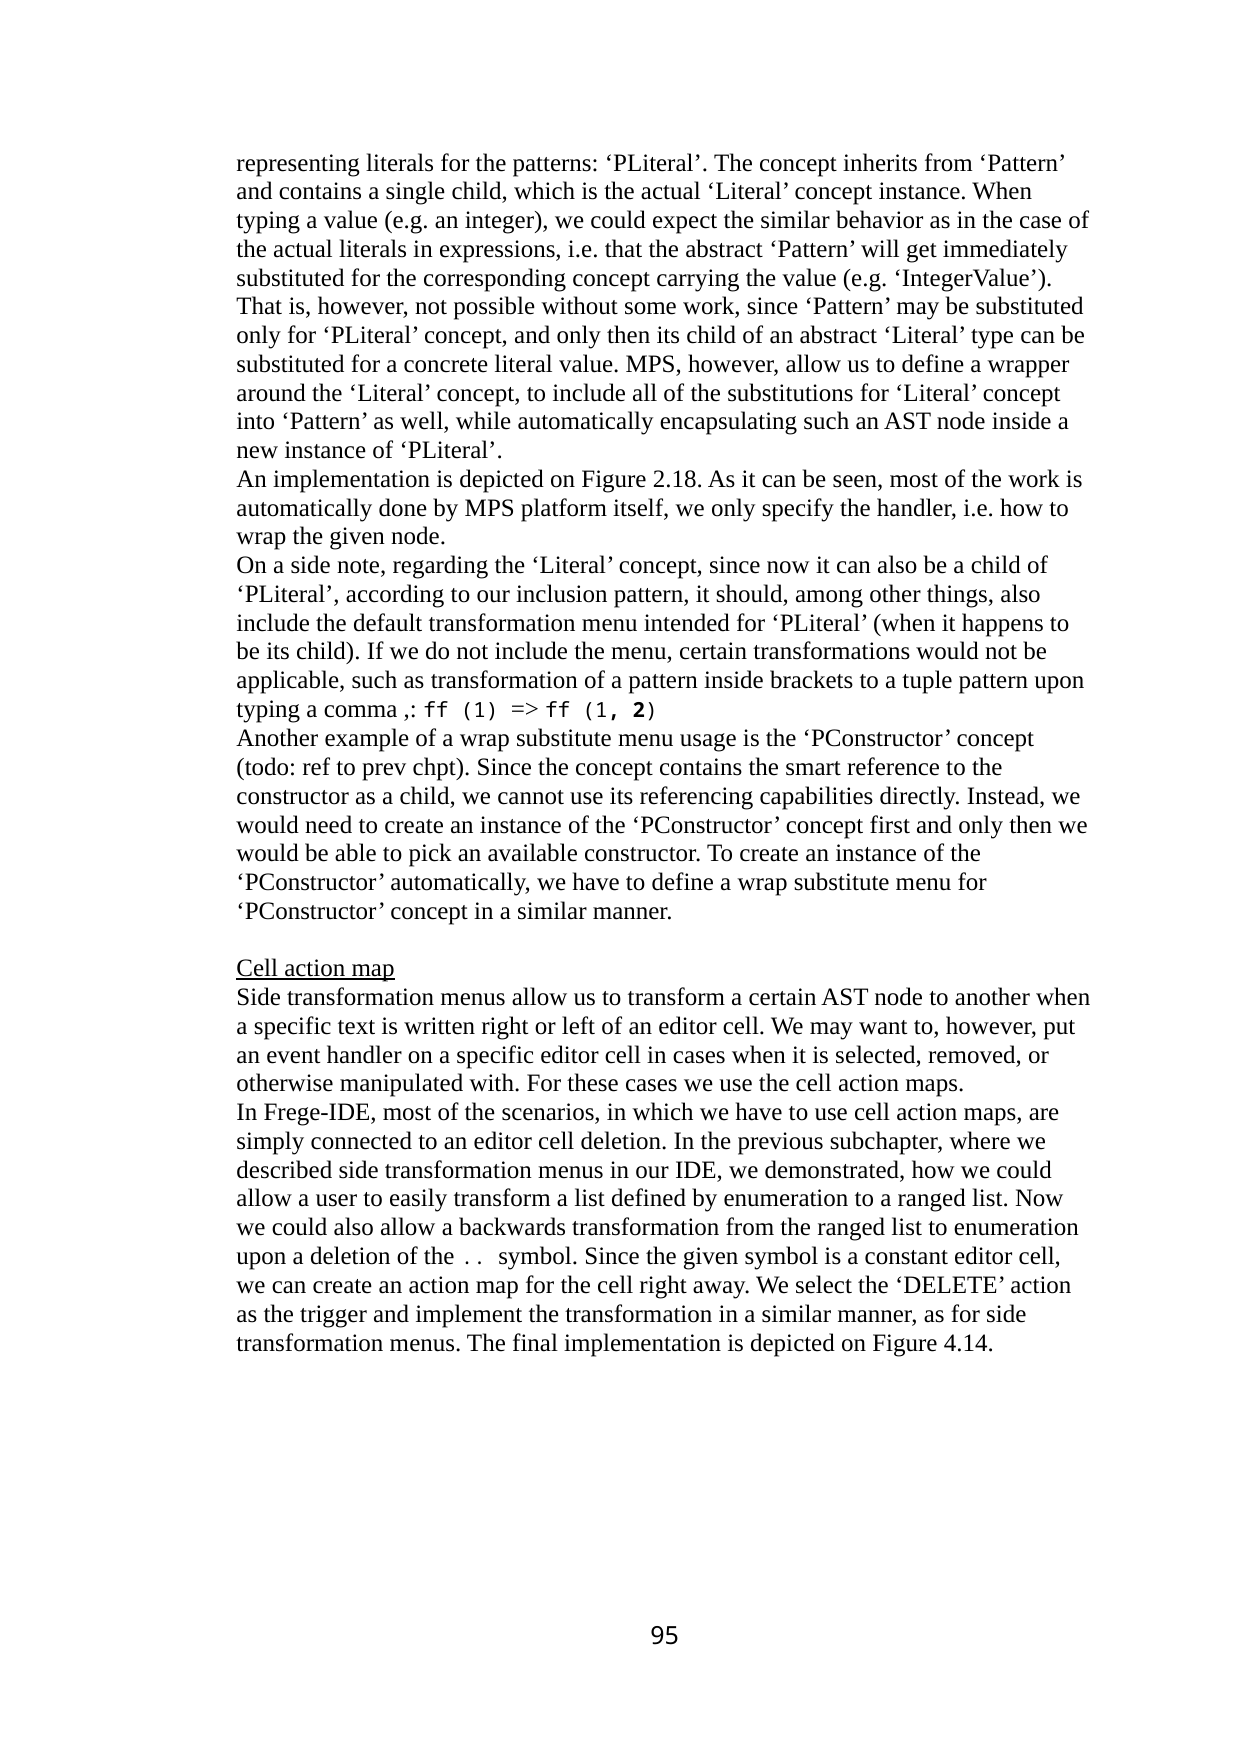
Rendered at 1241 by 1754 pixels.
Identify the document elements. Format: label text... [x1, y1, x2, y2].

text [236, 148, 1092, 464]
text In Frege-IDE, most of the scenarios, in which we have to use cell action maps, are simply connected to an editor cell deletion. In the previous subchapter, where we described side transformation menus in our IDE, we demonstrated, how we could allow a user to easily transform a list defined by enumeration to a ranged list. Now we could also allow a backwards transformation from the ranged list to enumeration upon a deletion of the .. symbol. Since the given symbol is a constant editor cell, we can create an action map for the cell right away. We select the ‘DELETE’ action as the trigger and implement the transformation in a similar manner, as for side transformation menus. The final implementation is depicted on Figure 4.14. [236, 1097, 1092, 1357]
text On a side note, regarding the ‘Literal’ concept, since now it can also be a child of ‘PLiteral’, according to our inclusion pattern, it should, among other things, also include the default transformation menu intended for ‘PLiteral’ (when it happens to be its child). If we do not include the menu, certain transformations would not be applicable, such as transformation of a pattern inside brackets to a tuple pattern upon typing a comma ,: ff (1) => ff (1, 2) [236, 550, 1092, 723]
text Cell action map [236, 953, 1092, 982]
text Side transformation menus allow us to transform a certain AST node to another when a specific text is written right or left of an editor cell. We may want to, however, put an event handler on a specific editor cell in cases when it is selected, removed, or otherwise manipulated with. For these cases we use the cell action maps. [236, 982, 1092, 1097]
text Another example of a wrap substitute menu usage is the ‘PConstructor’ concept (todo: ref to prev chpt). Since the concept contains the smart reference to the constructor as a child, we cannot use its referencing capabilities directly. Instead, we would need to create an instance of the ‘PConstructor’ concept first and only then we would be able to pick an available constructor. To create an instance of the ‘PConstructor’ automatically, we have to define a wrap substitute menu for ‘PConstructor’ concept in a similar manner. [236, 723, 1092, 925]
text An implementation is depicted on Figure 2.18. As it can be seen, most of the work is automatically done by MPS platform itself, we only specify the handler, i.e. how to wrap the given node. [236, 464, 1092, 550]
